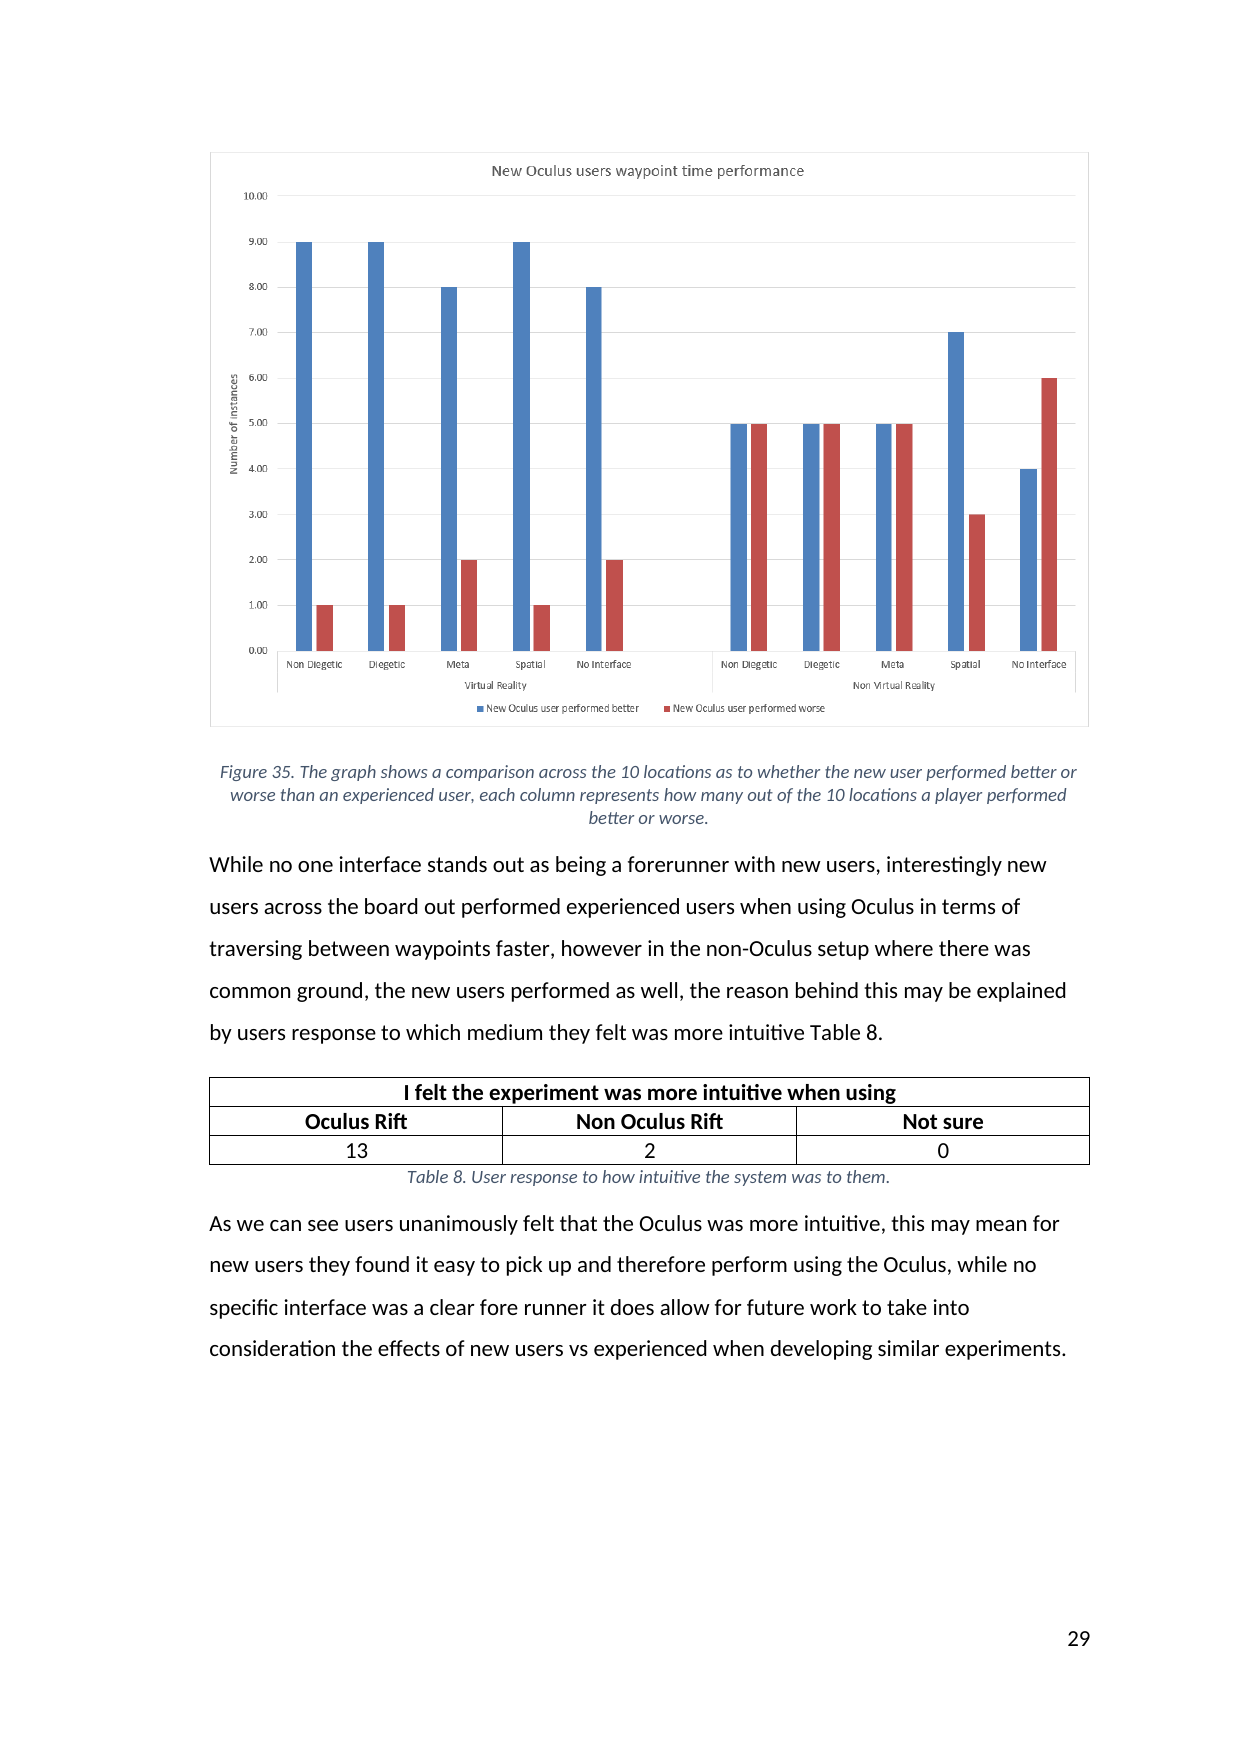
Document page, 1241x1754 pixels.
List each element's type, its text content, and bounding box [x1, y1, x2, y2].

table_cell 0 [797, 1136, 1089, 1164]
table_cell 2 [503, 1136, 796, 1164]
table_cell Non Oculus Rift [503, 1107, 796, 1135]
picture [209, 150, 1091, 730]
table_cell 13 [210, 1136, 502, 1164]
table_cell Not sure [797, 1107, 1089, 1135]
text While no one interface stands out as being a forerunner with new users, interestingly new users across the board out performed experienced users when using Oculus in terms of traversing between waypoints faster, however in the non-Oculus setup where there was common ground, the new users performed as well, the reason behind this may be explained by users response to which medium they felt was more intuitive Table 8. [209, 850, 1090, 1046]
text As we can see users unanimously felt that the Oculus was more intuitive, this may mean for new users they found it easy to pick up and therefore perform using the Oculus, while no specific interface was a clear fore runner it does allow for future work to take into consideration the effects of new users vs experienced when developing similar experiments. [209, 1209, 1090, 1363]
text Figure 35. The graph shows a comparison across the 10 locations as to whether the new user performed better or worse than an experienced user, each column represents how many out of the 10 locations a player performed better or worse. [209, 761, 1090, 829]
table_cell Oculus Rift [210, 1107, 502, 1135]
table_header I felt the experiment was more intuitive when using [210, 1078, 1089, 1106]
